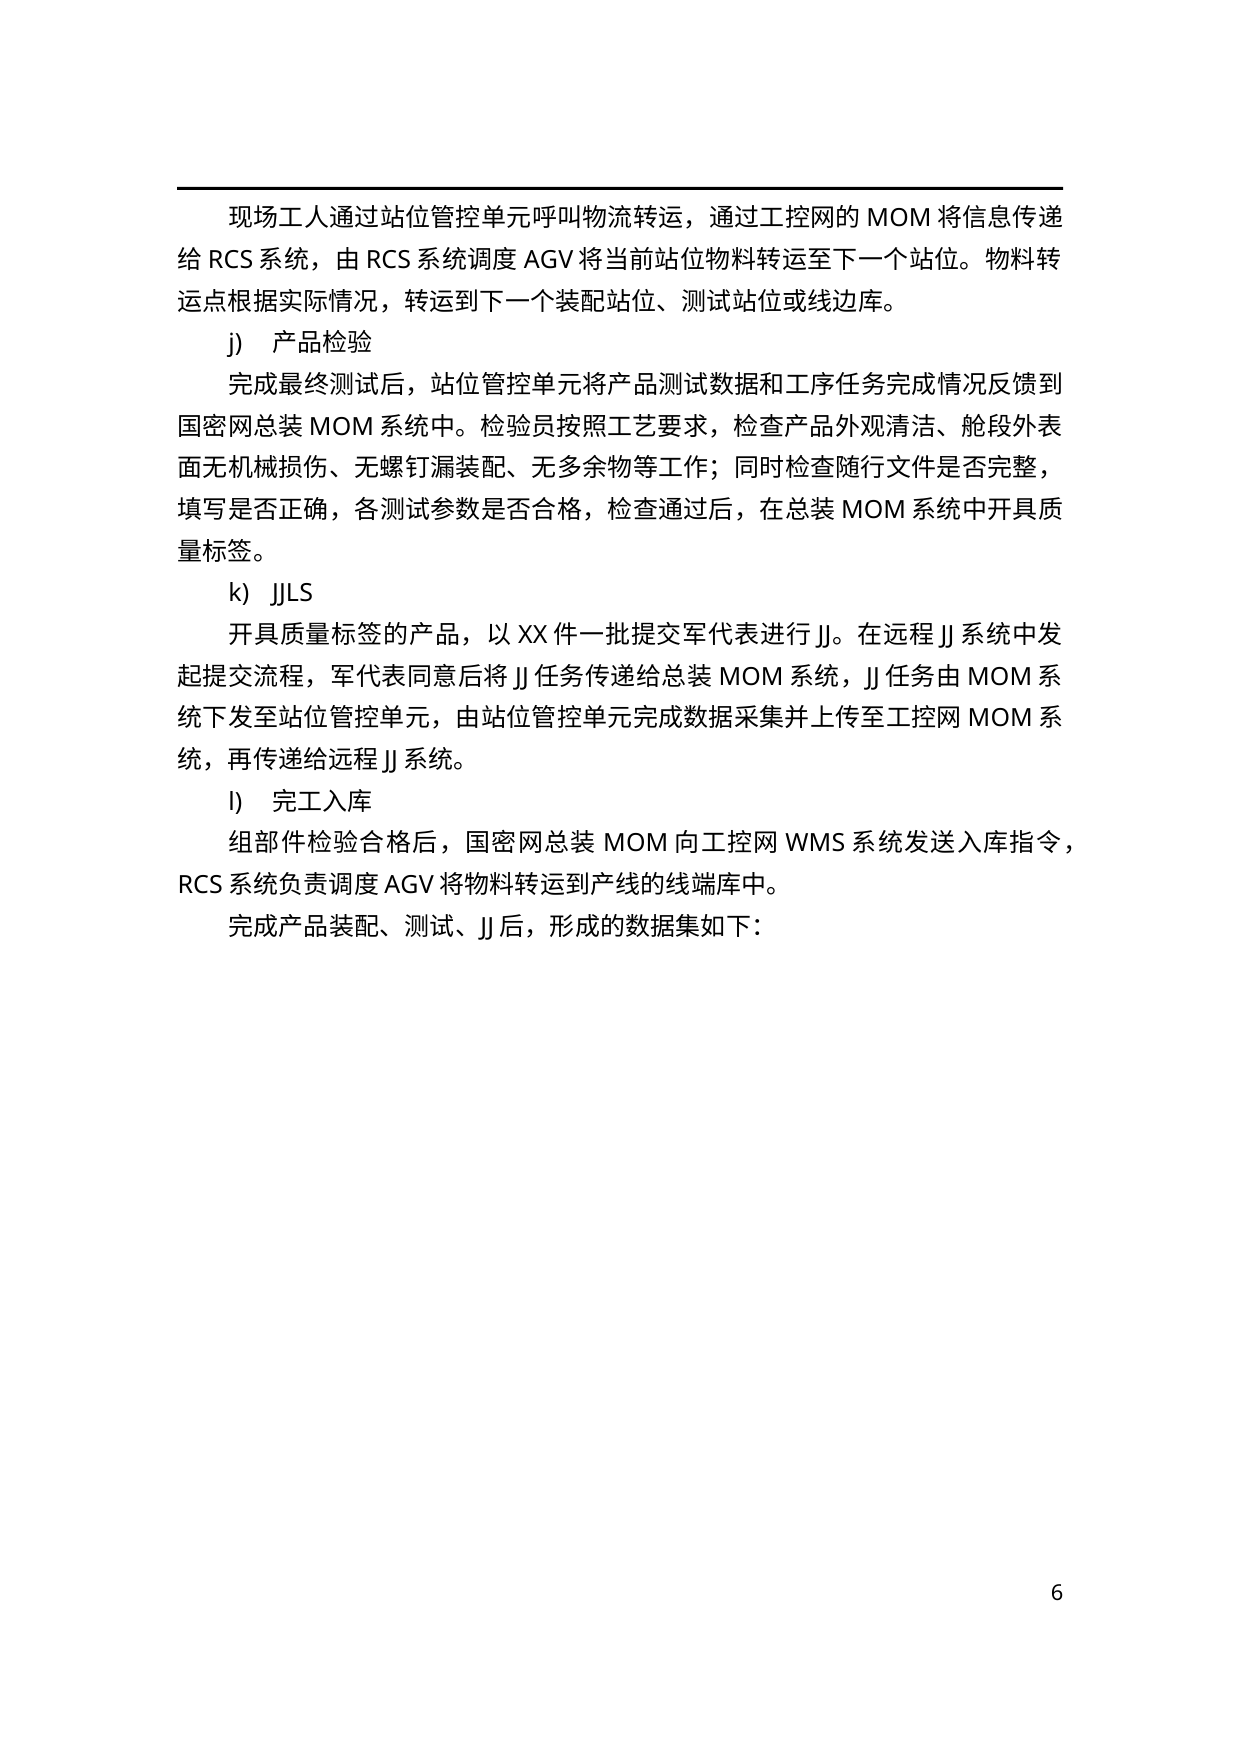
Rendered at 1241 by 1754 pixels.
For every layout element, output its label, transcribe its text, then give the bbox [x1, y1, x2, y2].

text 现场工人通过站位管控单元呼叫物流转运，通过工控网的MOM将信息传递给RCS系统，由RCS系统调度AGV将当前站位物料转运至下一个站位。物料转运点根据实际情况，转运到下一个装配站位、测试站位或线边库。 [177, 192, 1063, 317]
text 开具质量标签的产品，以XX件一批提交军代表进行JJ。在远程JJ系统中发起提交流程，军代表同意后将JJ任务传递给总装MOM系统，JJ任务由MOM系统下发至站位管控单元，由站位管控单元完成数据采集并上传至工控网MOM系统，再传递给远程JJ系统。 [177, 609, 1063, 776]
list JJLS [228, 567, 1063, 609]
text 完成产品装配、测试、JJ后，形成的数据集如下： [177, 901, 1063, 942]
text 组部件检验合格后，国密网总装MOM向工控网WMS系统发送入库指令，RCS系统负责调度AGV将物料转运到产线的线端库中。 [177, 817, 1063, 901]
text 完成最终测试后，站位管控单元将产品测试数据和工序任务完成情况反馈到国密网总装MOM系统中。检验员按照工艺要求，检查产品外观清洁、舱段外表面无机械损伤、无螺钉漏装配、无多余物等工作；同时检查随行文件是否完整，填写是否正确，各测试参数是否合格，检查通过后，在总装MOM系统中开具质量标签。 [177, 359, 1063, 567]
list 产品检验 [228, 317, 1063, 359]
list 完工入库 [228, 776, 1063, 817]
